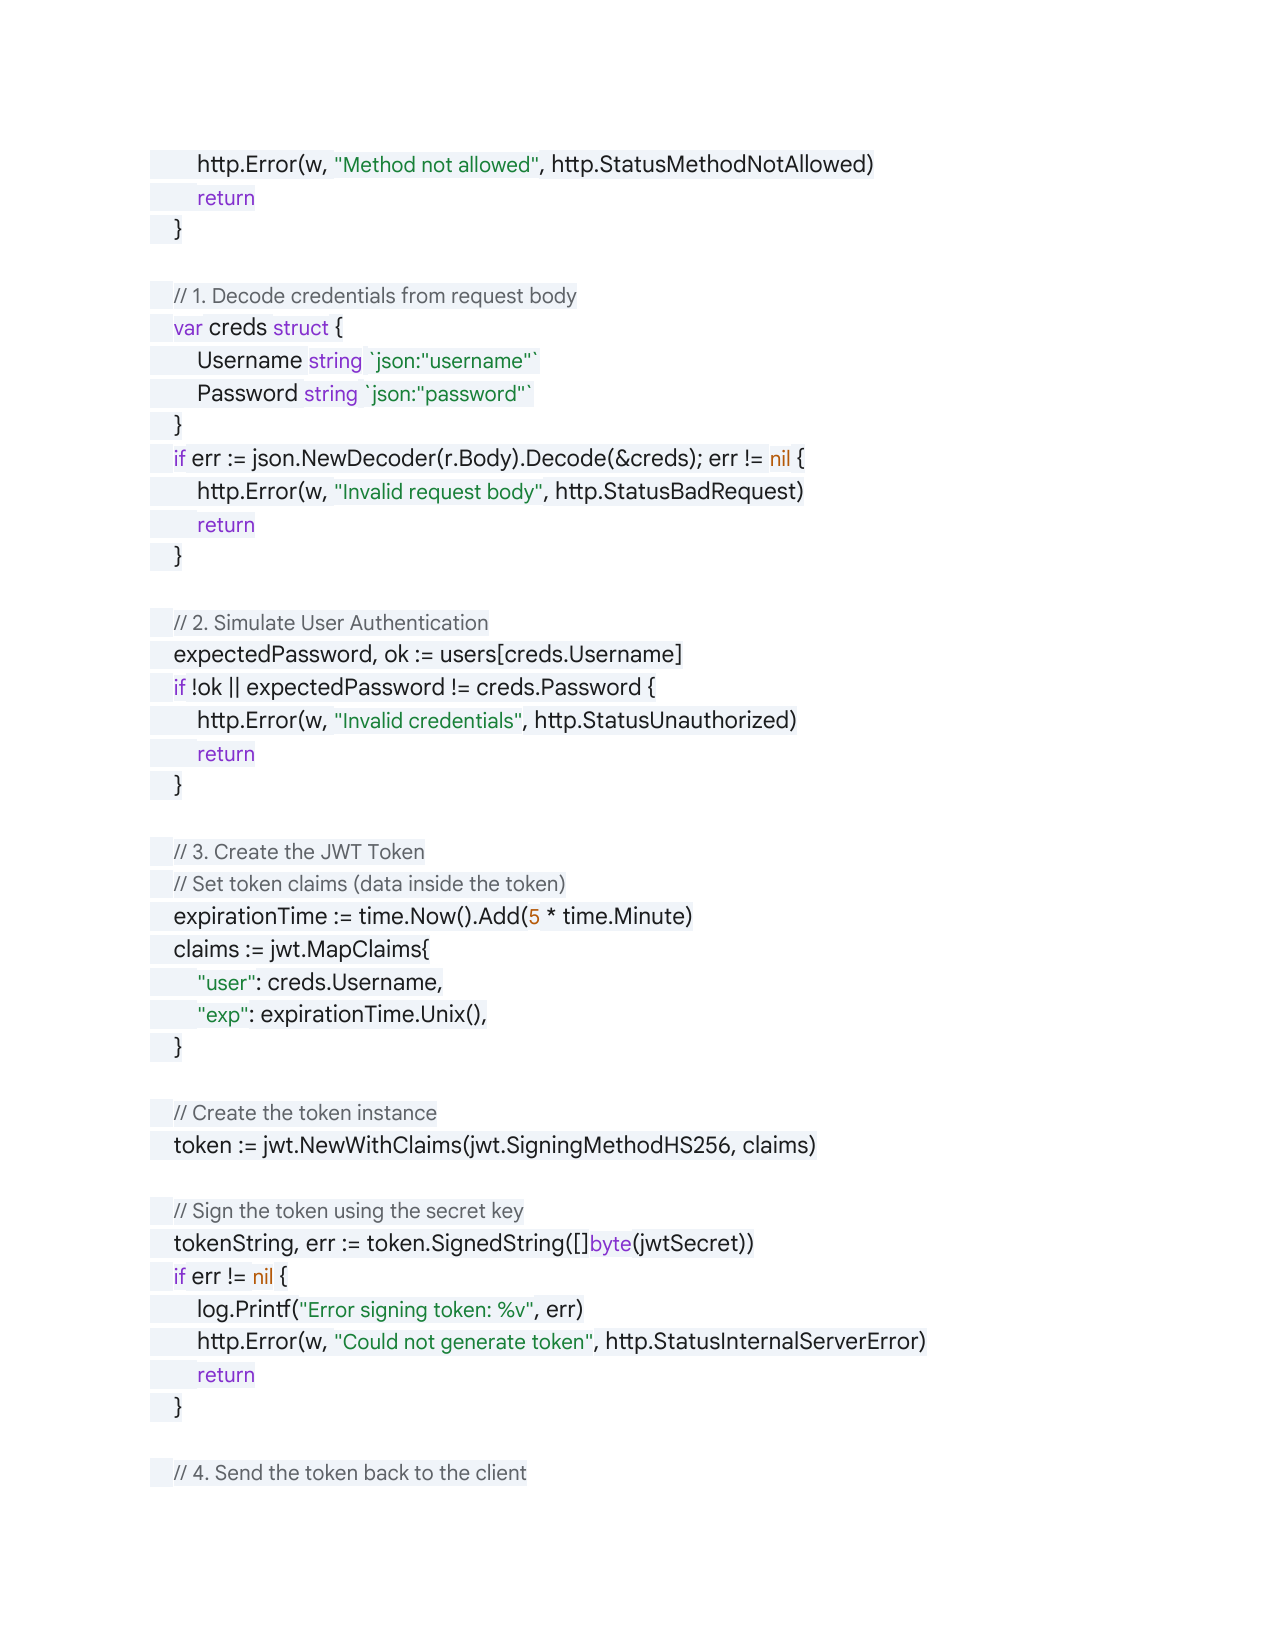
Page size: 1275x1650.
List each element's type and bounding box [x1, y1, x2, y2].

text [150, 150, 1125, 1487]
